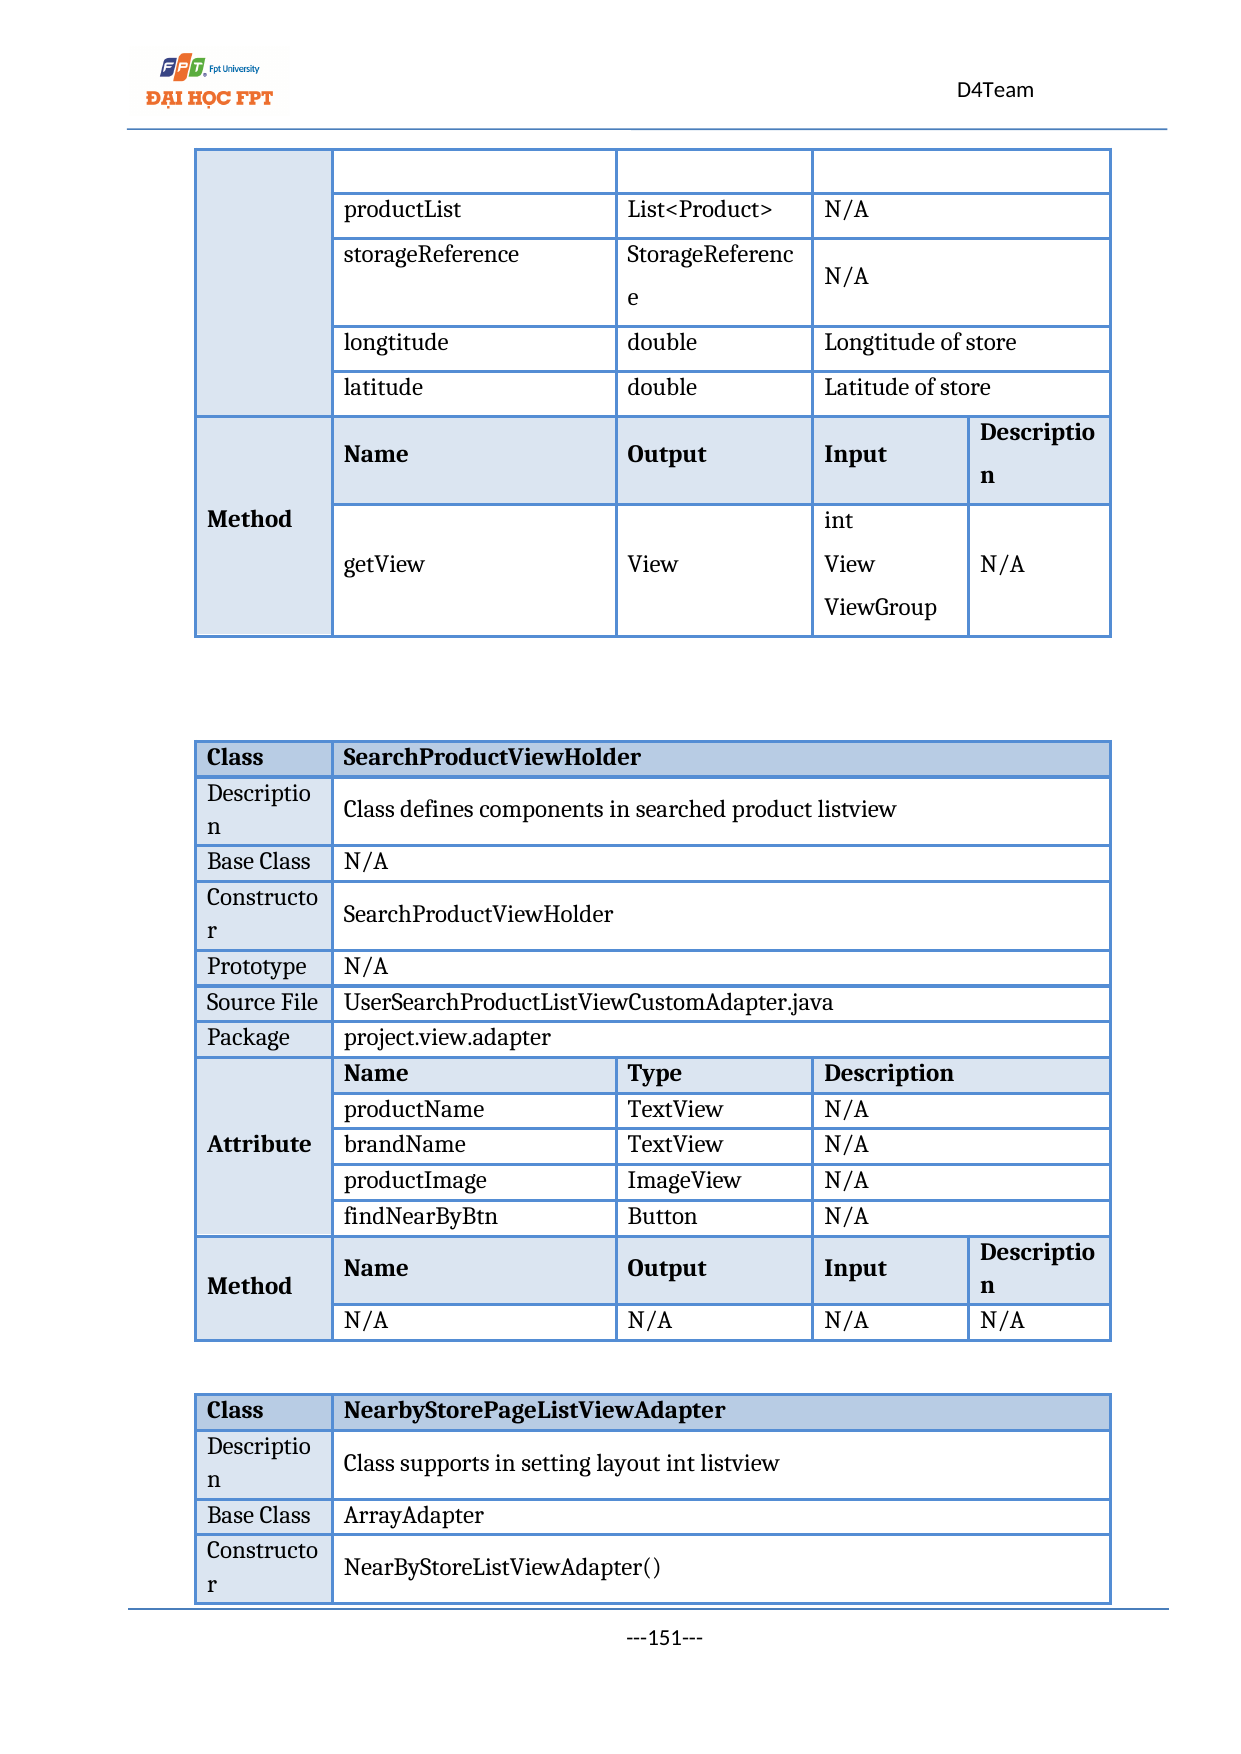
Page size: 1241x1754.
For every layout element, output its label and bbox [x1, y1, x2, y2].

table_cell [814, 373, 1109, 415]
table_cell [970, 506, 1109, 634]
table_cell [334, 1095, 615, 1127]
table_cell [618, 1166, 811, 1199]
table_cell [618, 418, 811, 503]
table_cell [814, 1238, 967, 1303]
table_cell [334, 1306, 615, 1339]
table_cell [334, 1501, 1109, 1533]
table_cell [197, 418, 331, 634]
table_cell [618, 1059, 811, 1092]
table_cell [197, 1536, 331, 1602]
picture [129, 46, 290, 116]
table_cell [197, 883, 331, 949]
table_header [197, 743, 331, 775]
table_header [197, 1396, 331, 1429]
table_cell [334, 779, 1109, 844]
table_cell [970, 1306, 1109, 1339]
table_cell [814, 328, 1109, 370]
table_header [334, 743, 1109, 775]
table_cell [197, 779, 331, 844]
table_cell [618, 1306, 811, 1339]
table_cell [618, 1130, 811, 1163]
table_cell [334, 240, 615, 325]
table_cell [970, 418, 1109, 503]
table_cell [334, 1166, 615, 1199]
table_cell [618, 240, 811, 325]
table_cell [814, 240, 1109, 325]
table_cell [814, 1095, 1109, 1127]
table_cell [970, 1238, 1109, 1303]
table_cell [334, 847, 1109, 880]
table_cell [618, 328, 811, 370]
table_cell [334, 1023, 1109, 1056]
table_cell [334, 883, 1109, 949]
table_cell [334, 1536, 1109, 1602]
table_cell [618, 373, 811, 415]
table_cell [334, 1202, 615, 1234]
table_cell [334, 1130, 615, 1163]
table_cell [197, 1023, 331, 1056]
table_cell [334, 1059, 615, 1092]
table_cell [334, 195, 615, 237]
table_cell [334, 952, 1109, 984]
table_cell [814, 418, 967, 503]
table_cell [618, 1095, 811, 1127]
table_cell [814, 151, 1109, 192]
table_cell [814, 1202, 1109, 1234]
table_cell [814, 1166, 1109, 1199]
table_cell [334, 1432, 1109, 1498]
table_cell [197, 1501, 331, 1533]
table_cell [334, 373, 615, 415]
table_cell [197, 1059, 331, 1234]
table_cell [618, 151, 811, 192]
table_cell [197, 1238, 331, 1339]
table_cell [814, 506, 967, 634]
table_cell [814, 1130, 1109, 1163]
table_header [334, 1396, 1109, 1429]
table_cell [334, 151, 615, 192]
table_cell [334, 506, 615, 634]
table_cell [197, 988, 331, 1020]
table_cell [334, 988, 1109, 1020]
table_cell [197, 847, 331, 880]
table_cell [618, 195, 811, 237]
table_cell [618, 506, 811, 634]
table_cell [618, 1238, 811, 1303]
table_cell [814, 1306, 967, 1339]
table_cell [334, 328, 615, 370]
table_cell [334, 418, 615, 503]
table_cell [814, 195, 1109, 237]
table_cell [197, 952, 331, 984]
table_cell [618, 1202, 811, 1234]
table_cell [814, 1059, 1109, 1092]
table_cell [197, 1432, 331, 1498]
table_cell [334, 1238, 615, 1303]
